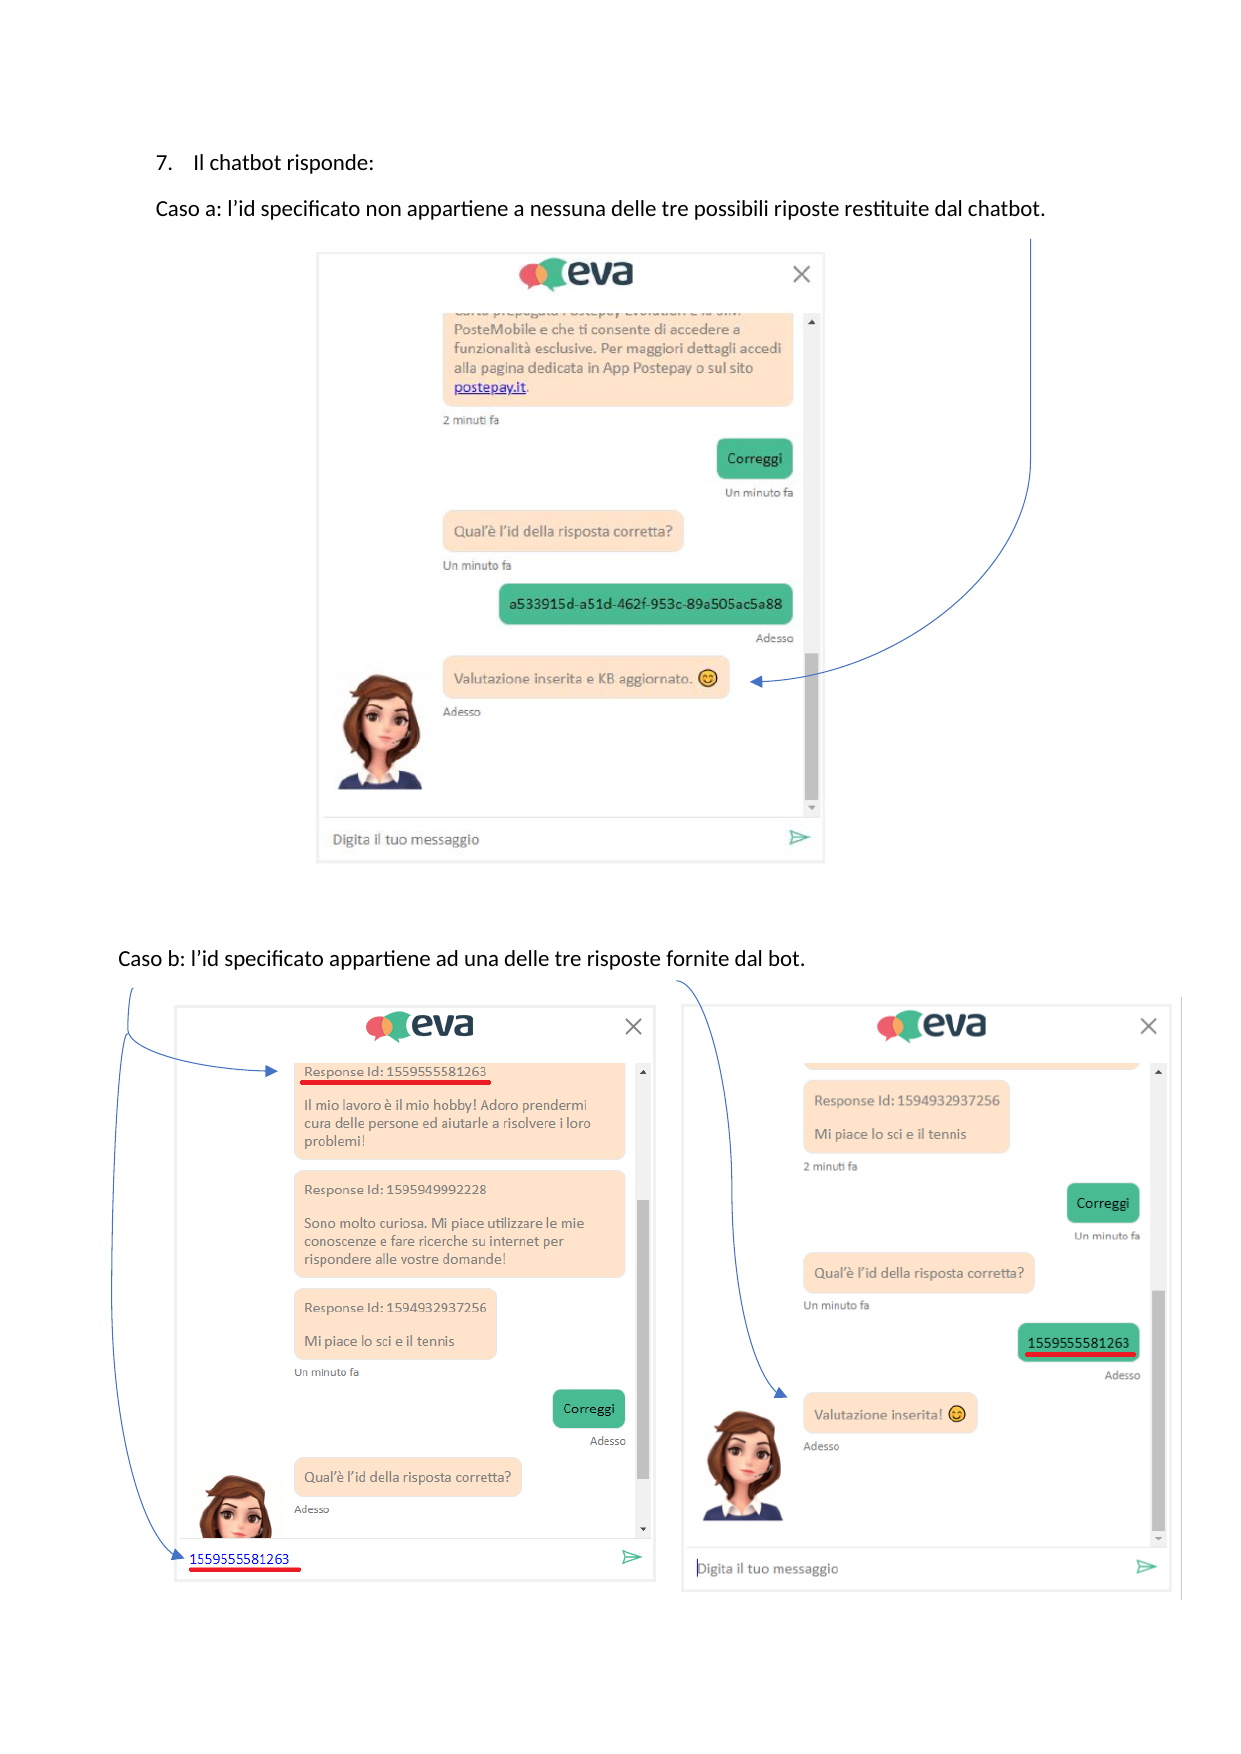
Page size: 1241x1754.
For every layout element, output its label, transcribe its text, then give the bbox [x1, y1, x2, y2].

text Caso b: l’id specificato appartiene ad una delle tre risposte fornite dal bot. [118, 944, 1122, 972]
picture [315, 252, 825, 870]
text Caso a: l’id specificato non appartiene a nessuna delle tre possibili riposte restituite dal chatbot. [118, 194, 1122, 222]
picture [162, 996, 1183, 1600]
list Il chatbot risponde: [156, 148, 1122, 176]
